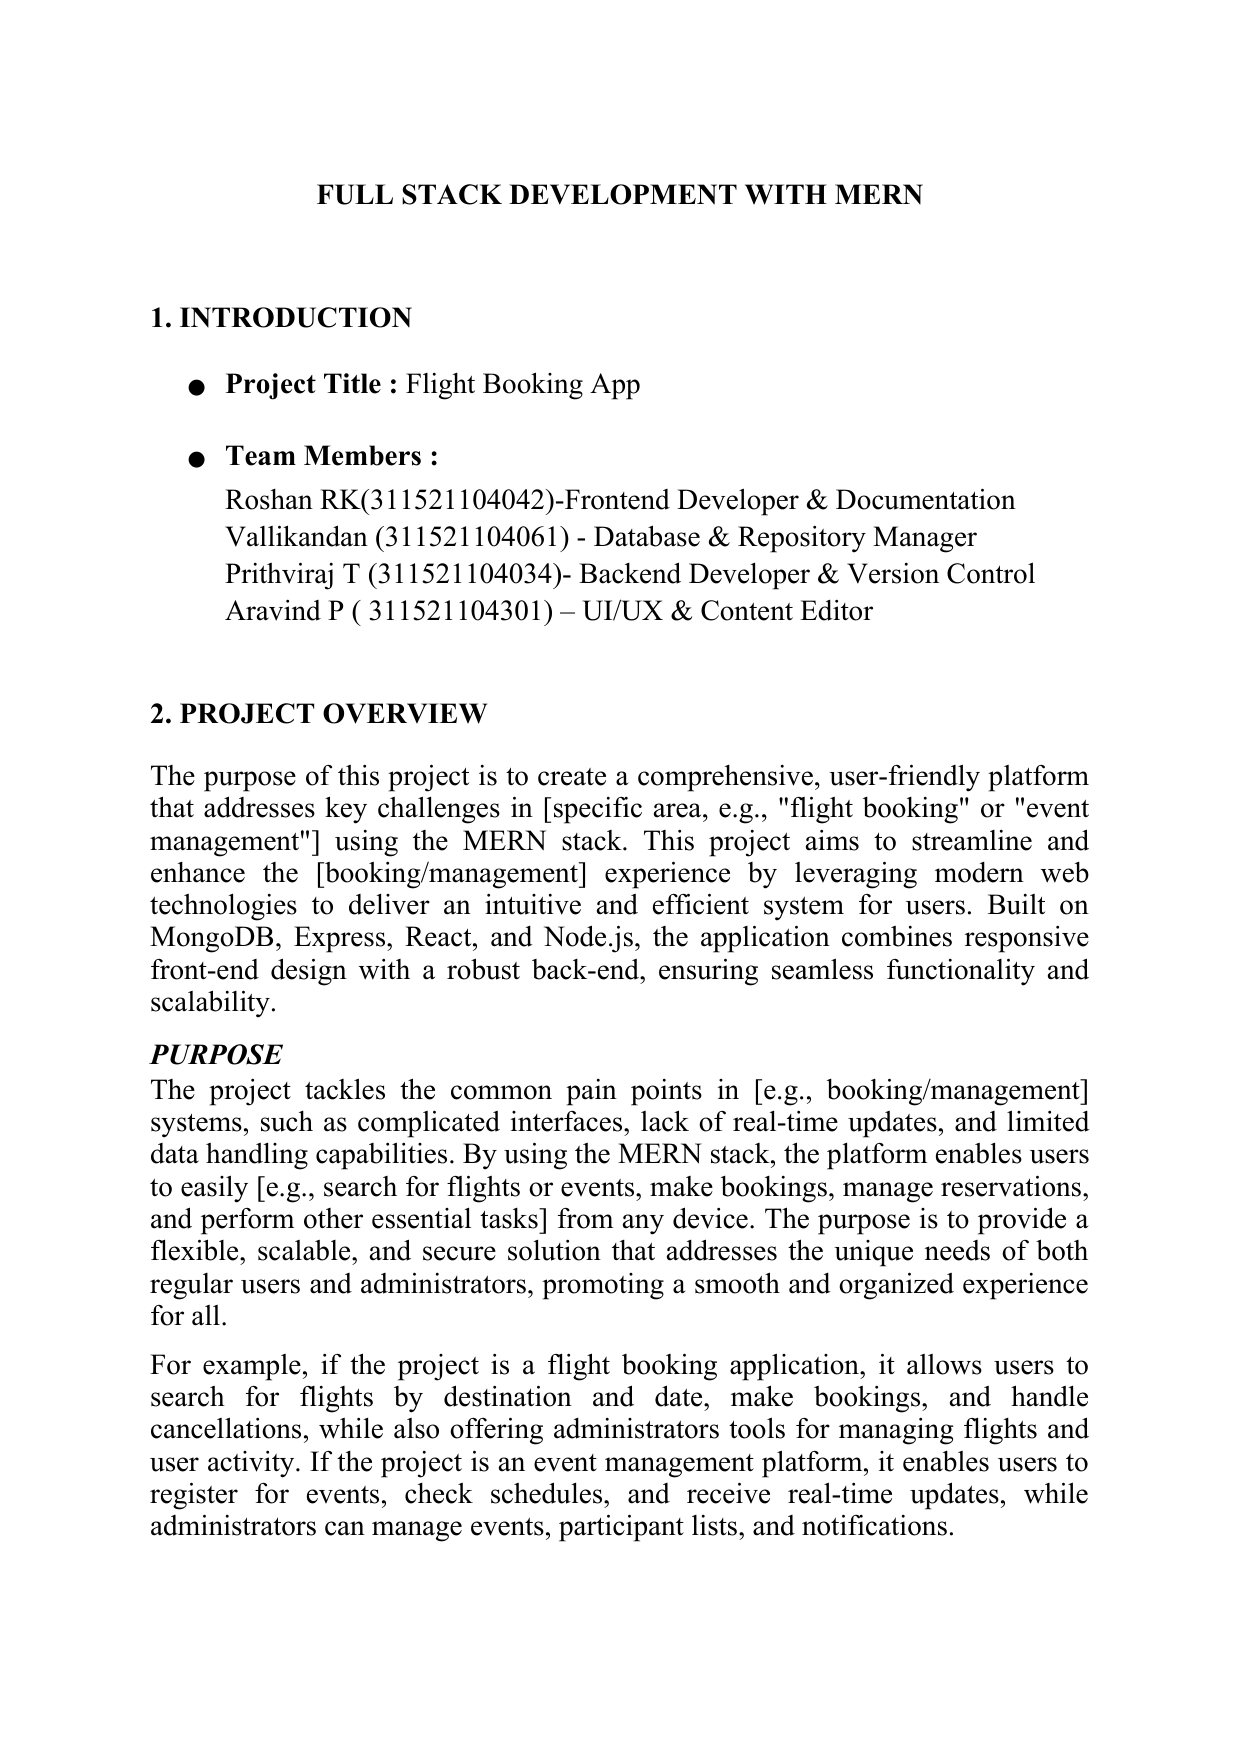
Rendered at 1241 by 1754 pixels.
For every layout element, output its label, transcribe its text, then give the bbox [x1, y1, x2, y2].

subtitle PURPOSE [150, 1038, 1090, 1071]
text FULL STACK DEVELOPMENT WITH MERN [150, 150, 1090, 210]
text Aravind P ( 311521104301) – UI/UX & Content Editor [225, 594, 1090, 627]
text 1. INTRODUCTION [150, 301, 1090, 333]
text 2. PROJECT OVERVIEW [150, 698, 1090, 730]
text For example, if the project is a flight booking application, it allows users to search for flights by destination and date, make bookings, and handle cancellations, while also offering administrators tools for managing flights and user activity. If the project is an event management platform, it enables users to register for events, check schedules, and receive real-time updates, while administrators can manage events, participant lists, and notifications. [150, 1348, 1090, 1542]
text The purpose of this project is to create a comprehensive, user-friendly platform that addresses key challenges in [specific area, e.g., "flight booking" or "event management"] using the MERN stack. This project aims to streamline and enhance the [booking/management] experience by leveraging modern web technologies to deliver an intuitive and efficient system for users. Built on MongoDB, Express, React, and Node.js, the application combines responsive front-end design with a robust back-end, ensuring seamless functionality and scalability. [150, 759, 1090, 1018]
list Team Members : [187, 434, 1090, 477]
text Prithviraj T (311521104034)- Backend Developer & Version Control [225, 557, 1090, 590]
list Project Title : Flight Booking App [187, 362, 1090, 405]
text Roshan RK(311521104042)-Frontend Developer & Documentation [225, 483, 1090, 516]
text The project tackles the common pain points in [e.g., booking/management] systems, such as complicated interfaces, lack of real-time updates, and limited data handling capabilities. By using the MERN stack, the platform enables users to easily [e.g., search for flights or events, make bookings, manage reservations, and perform other essential tasks] from any device. The purpose is to provide a flexible, scalable, and secure solution that addresses the unique needs of both regular users and administrators, promoting a smooth and organized experience for all. [150, 1073, 1090, 1332]
text Vallikandan (311521104061) - Database & Repository Manager [225, 520, 1090, 553]
